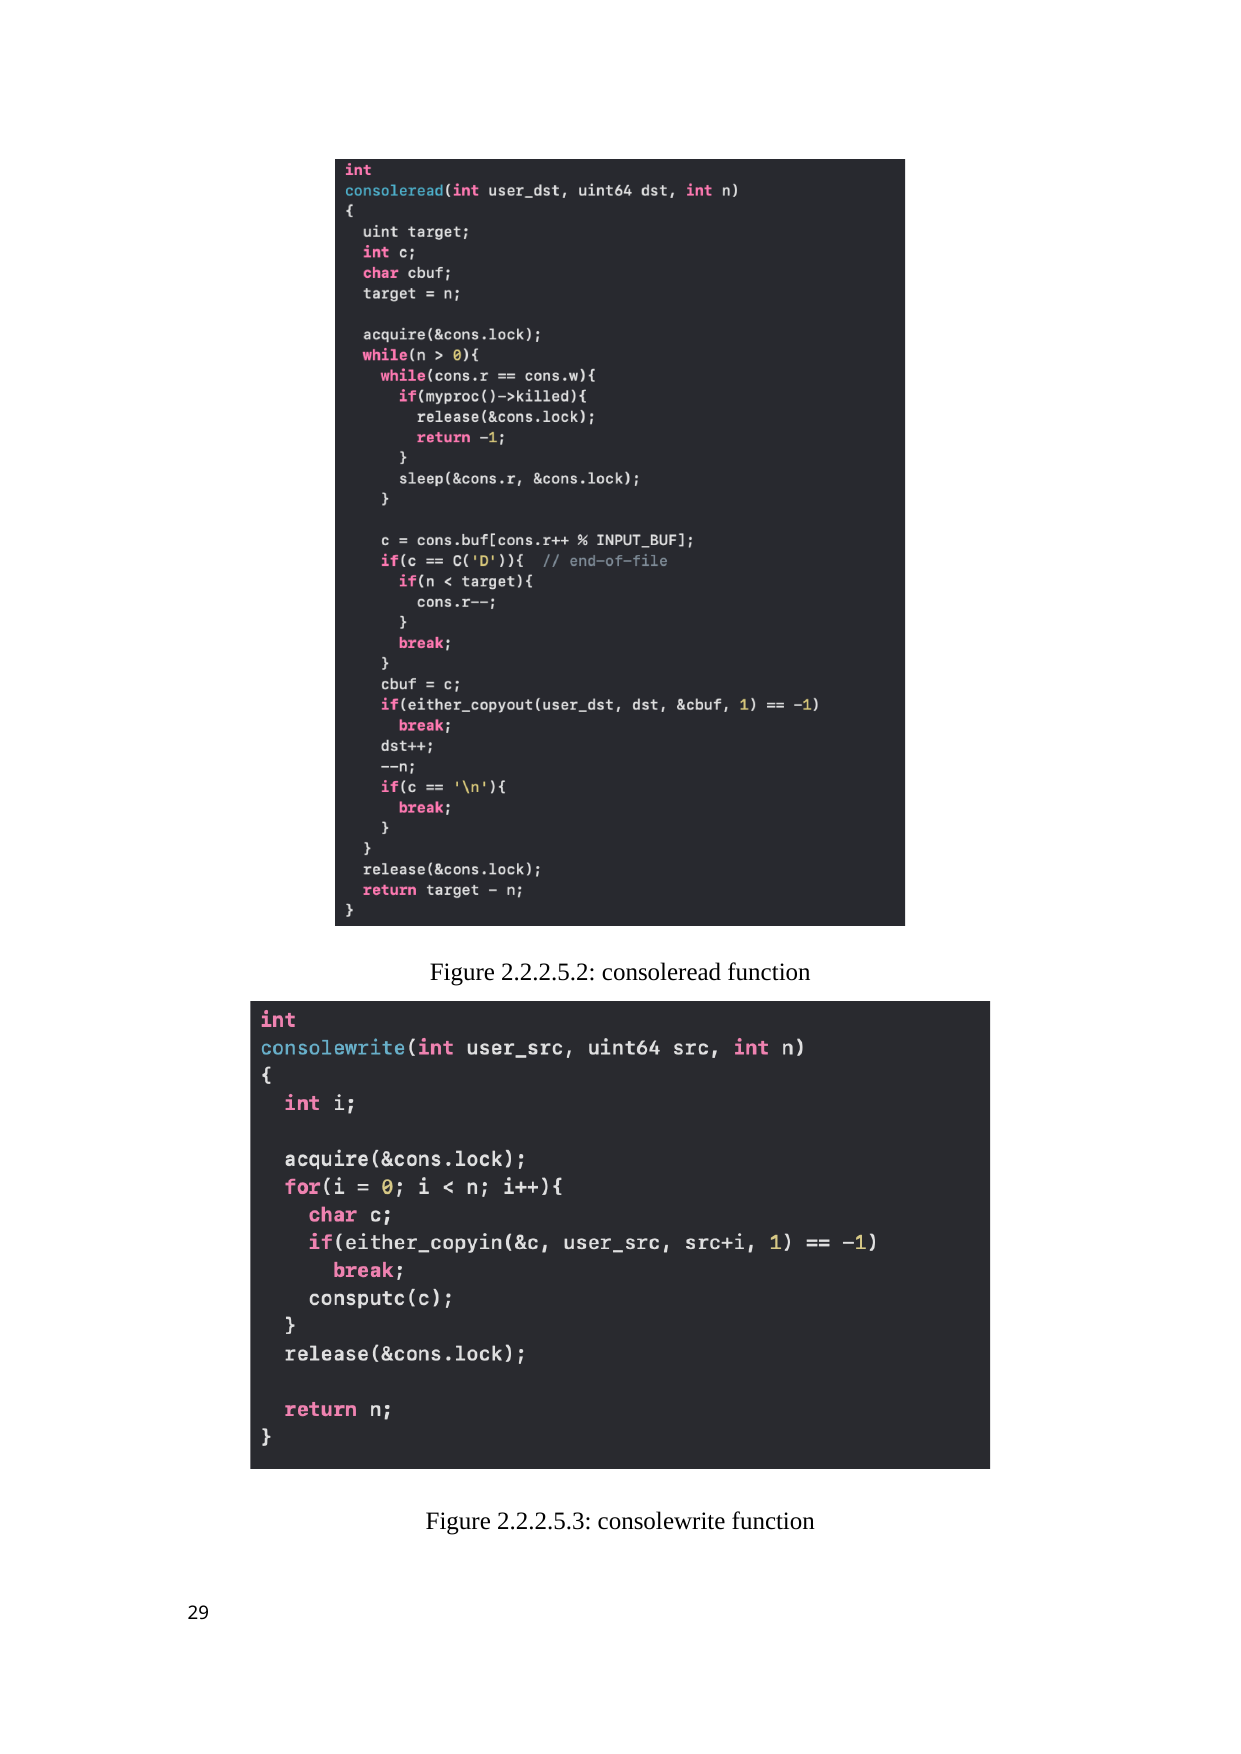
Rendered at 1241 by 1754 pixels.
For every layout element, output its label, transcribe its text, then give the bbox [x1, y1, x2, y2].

picture [250, 1001, 990, 1469]
text Figure 2.2.2.5.3: consolewrite function [187, 1504, 1053, 1536]
picture [335, 159, 905, 926]
text Figure 2.2.2.5.2: consoleread function [187, 955, 1053, 987]
